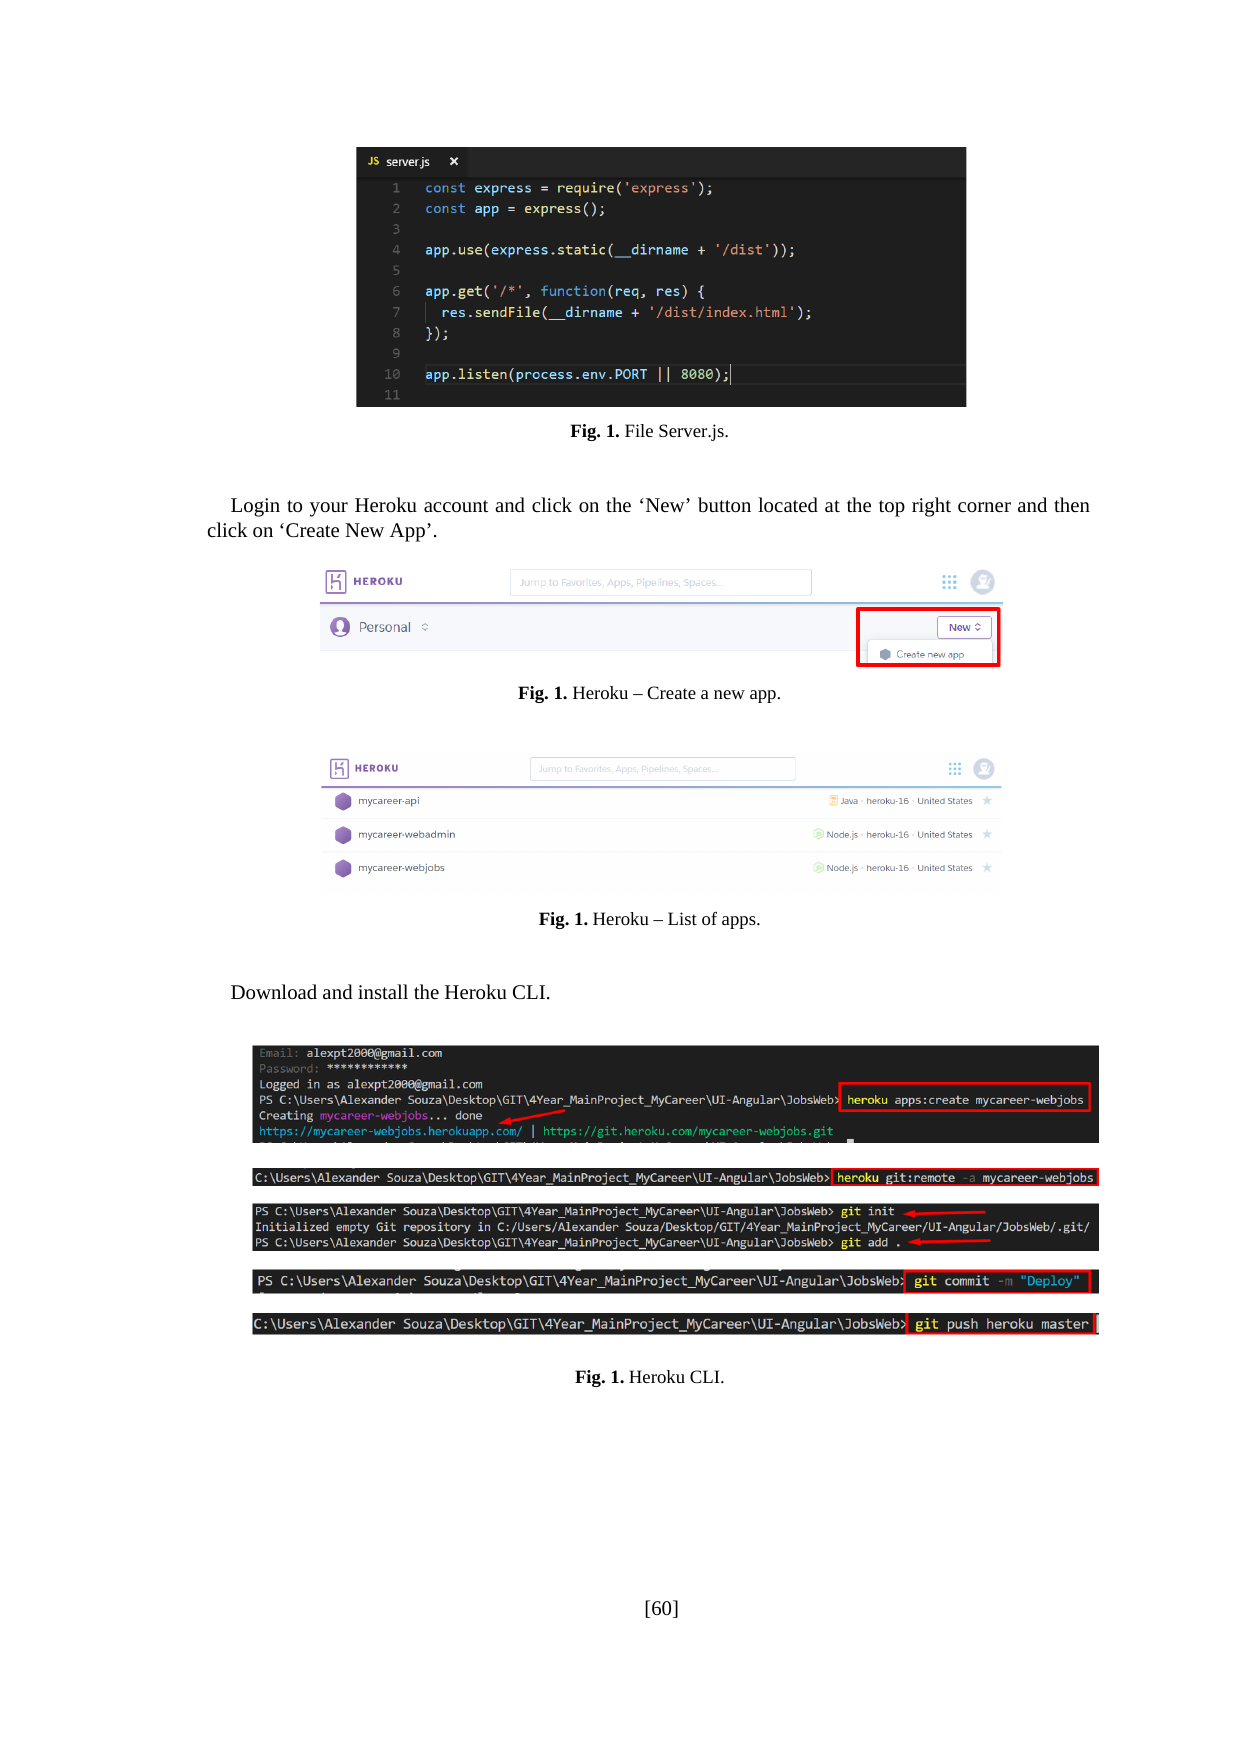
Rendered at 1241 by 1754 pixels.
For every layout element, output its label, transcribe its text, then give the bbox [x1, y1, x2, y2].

text Download and install the Heroku CLI. [207, 979, 1092, 1004]
picture [321, 753, 1002, 894]
text Fig. 69. Heroku CLI. [207, 1365, 1092, 1388]
text Fig. 67. Heroku – Create a new app. [207, 681, 1092, 704]
picture [230, 1029, 1117, 1353]
text Fig. 66. File Server.js. [207, 419, 1092, 442]
text Fig. 68. Heroku – List of apps. [207, 906, 1092, 929]
text Login to your Heroku account and click on the ‘New’ button located at the top right corner and then click on ‘Create New App’. [207, 492, 1092, 542]
picture [319, 567, 1004, 669]
picture [356, 147, 967, 407]
